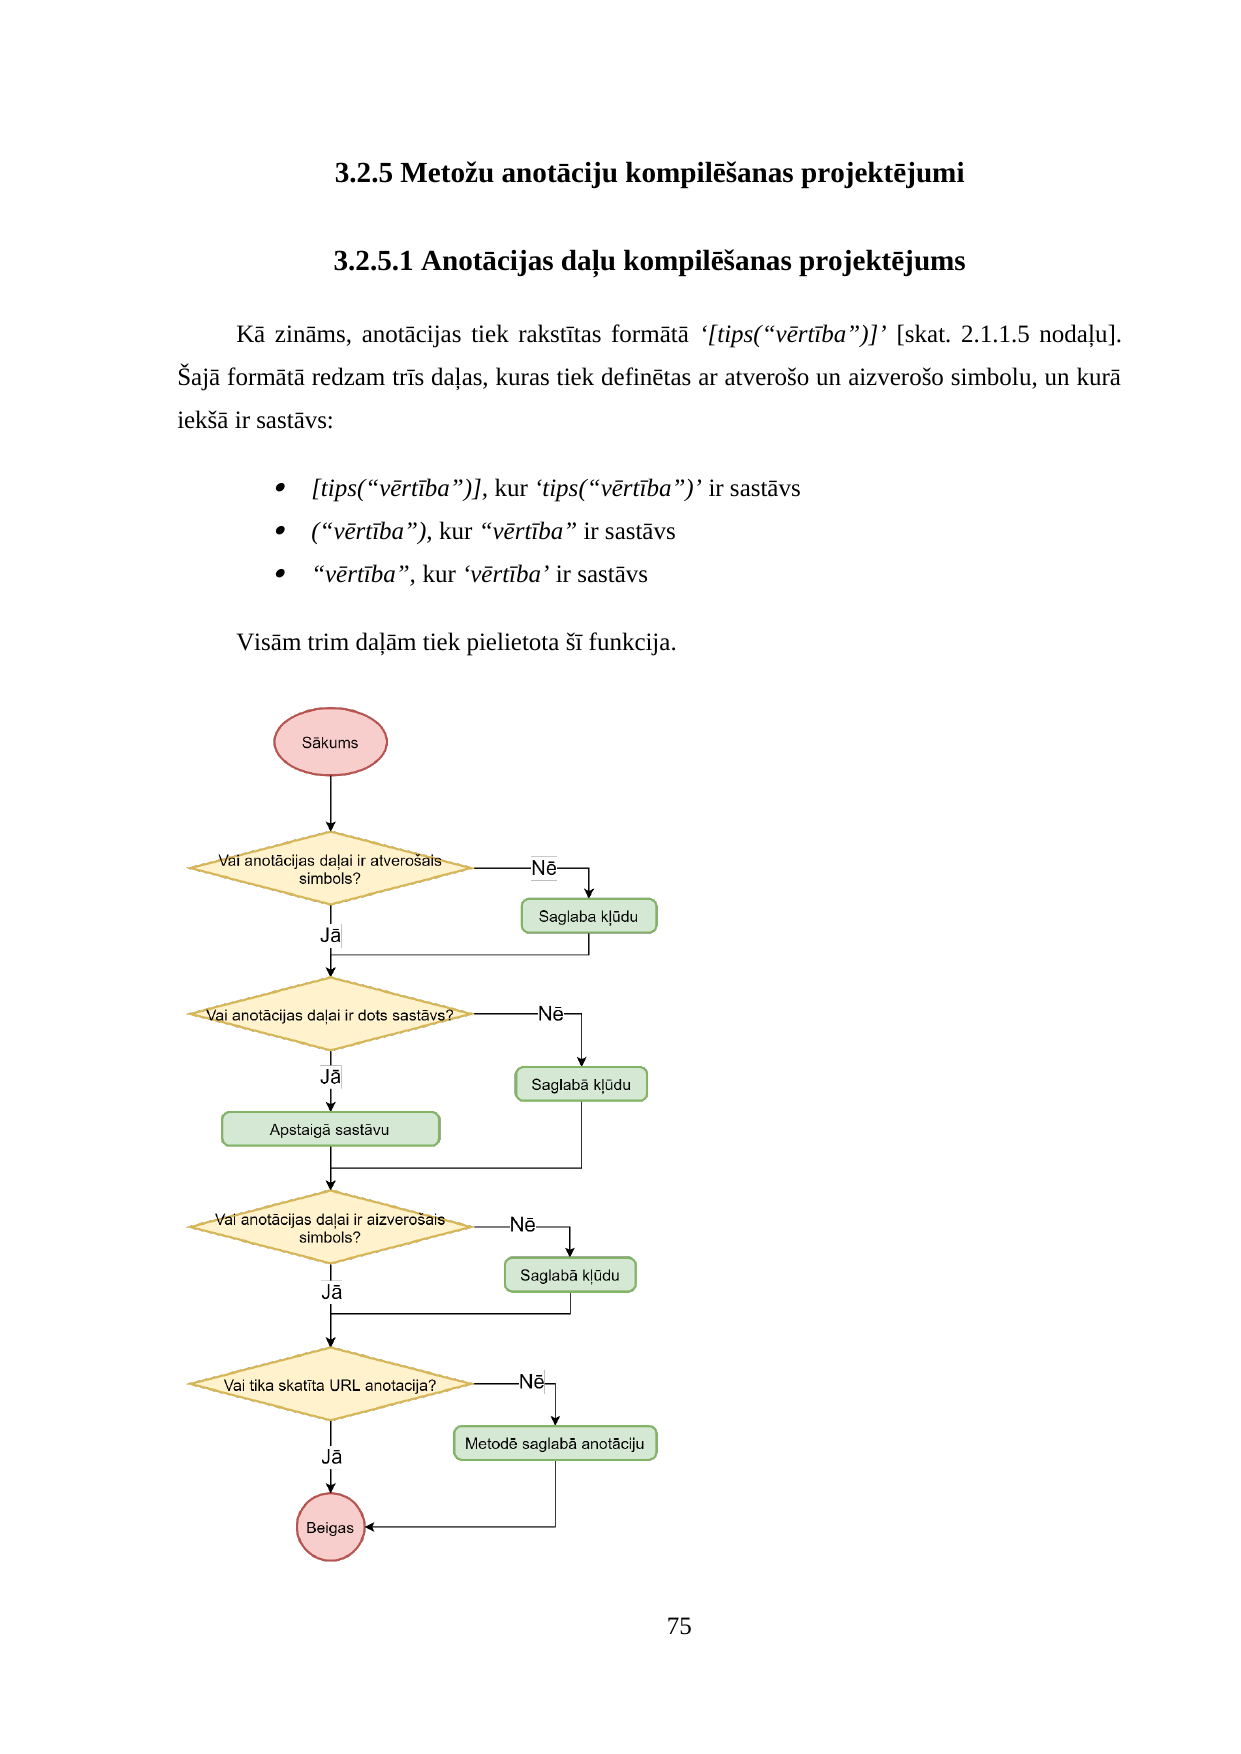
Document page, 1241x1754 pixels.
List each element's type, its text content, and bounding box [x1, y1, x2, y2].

list [tips(“vērtība”)], kur ‘tips(“vērtība”)’ ir sastāvs [273, 473, 1122, 502]
list “vērtība”, kur ‘vērtība’ ir sastāvs [273, 559, 1122, 588]
picture [177, 695, 668, 1572]
list (“vērtība”), kur “vērtība” ir sastāvs [273, 516, 1122, 545]
subtitle 3.2.5.1 Anotācijas daļu kompilēšanas projektējums [177, 243, 1122, 277]
subtitle 3.2.5 Metožu anotāciju kompilēšanas projektējumi [177, 156, 1122, 189]
text Visām trim daļām tiek pielietota šī funkcija. [177, 627, 1122, 656]
text Kā zināms, anotācijas tiek rakstītas formātā ‘[tips(“vērtība”)]’ [skat. 2.1.1.5 nodaļu]. Šajā formātā redzam trīs daļas, kuras tiek definētas ar atverošo un aizverošo simbolu, un kurā iekšā ir sastāvs: [177, 319, 1122, 434]
